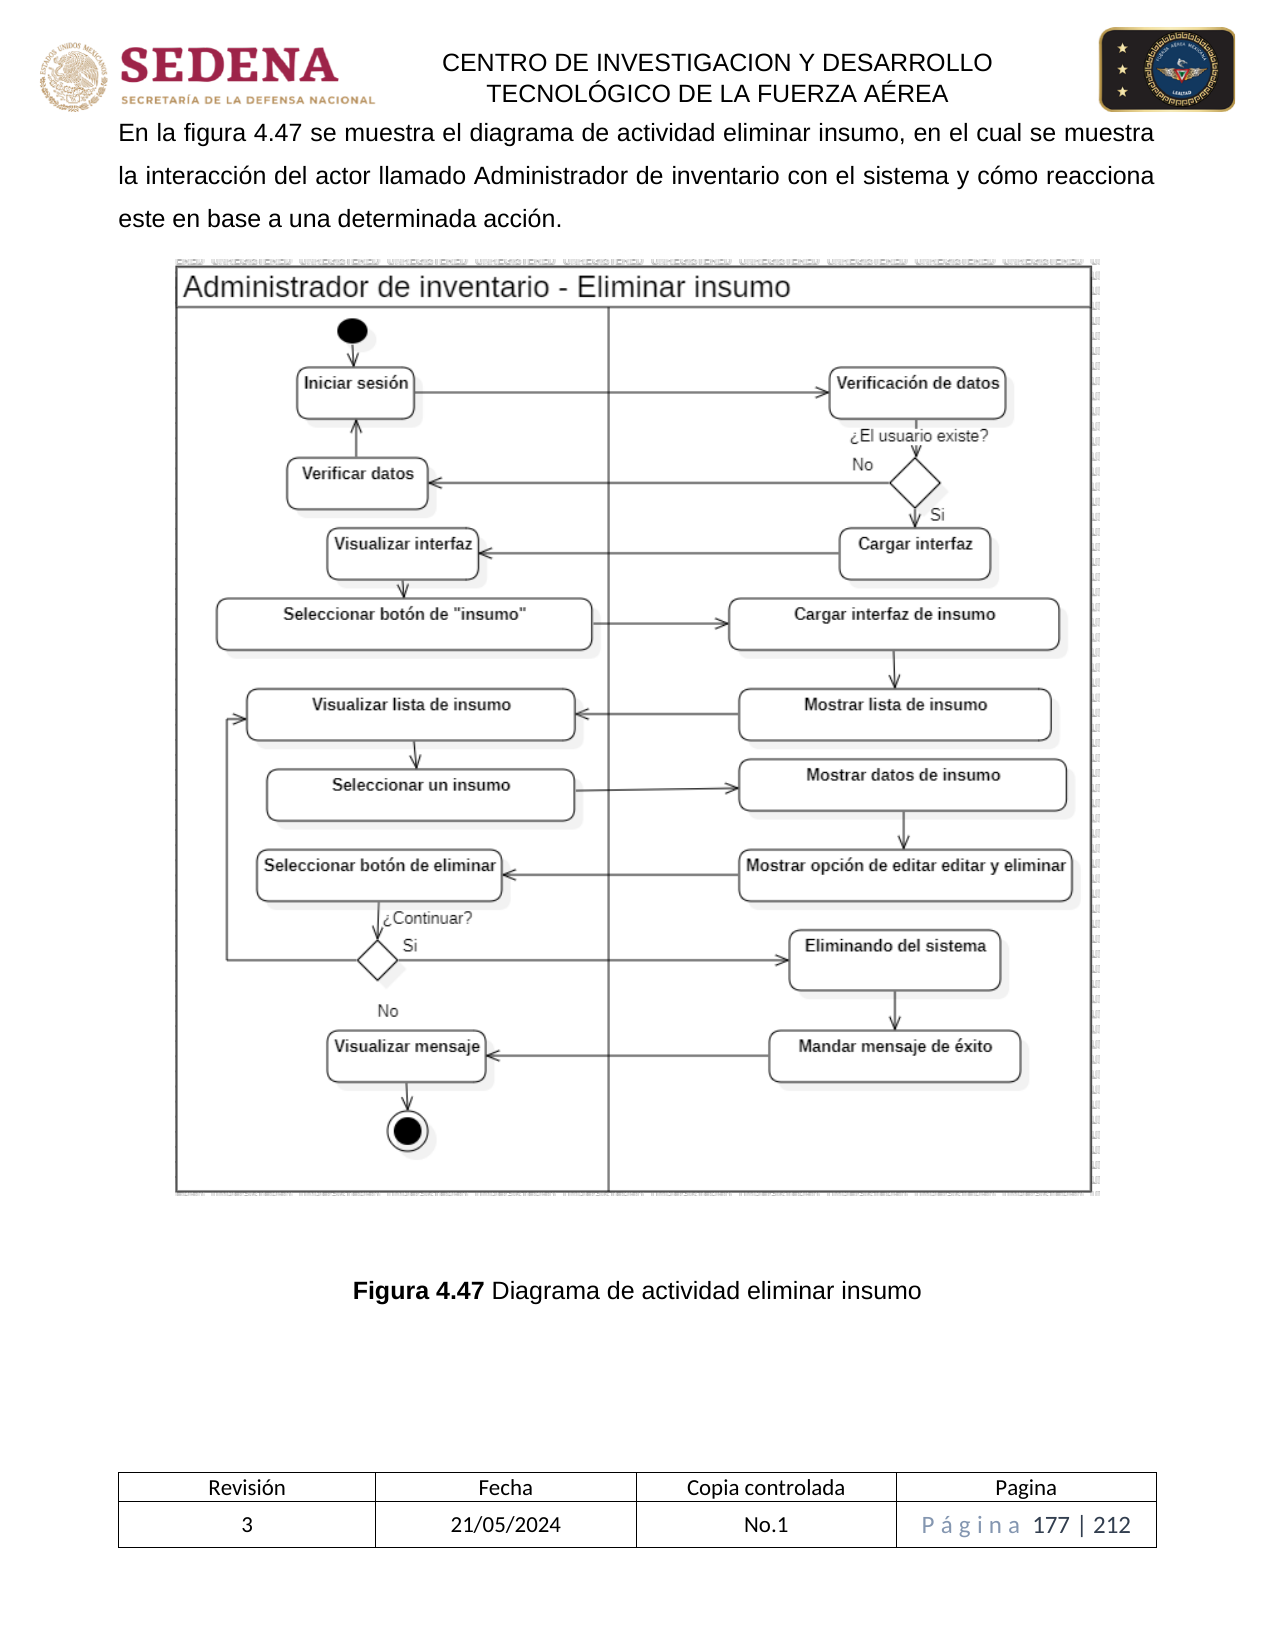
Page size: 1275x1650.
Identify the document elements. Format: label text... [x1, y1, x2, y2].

text Figura 4.47 Diagrama de actividad eliminar insumo [118, 1276, 1157, 1305]
picture [39, 27, 1236, 112]
text En la figura 4.47 se muestra el diagrama de actividad eliminar insumo, en el cual se muestra la interacción del actor llamado Administrador de inventario con el sistema y cómo reacciona este en base a una determinada acción. [118, 118, 1157, 233]
picture [175, 259, 1100, 1196]
